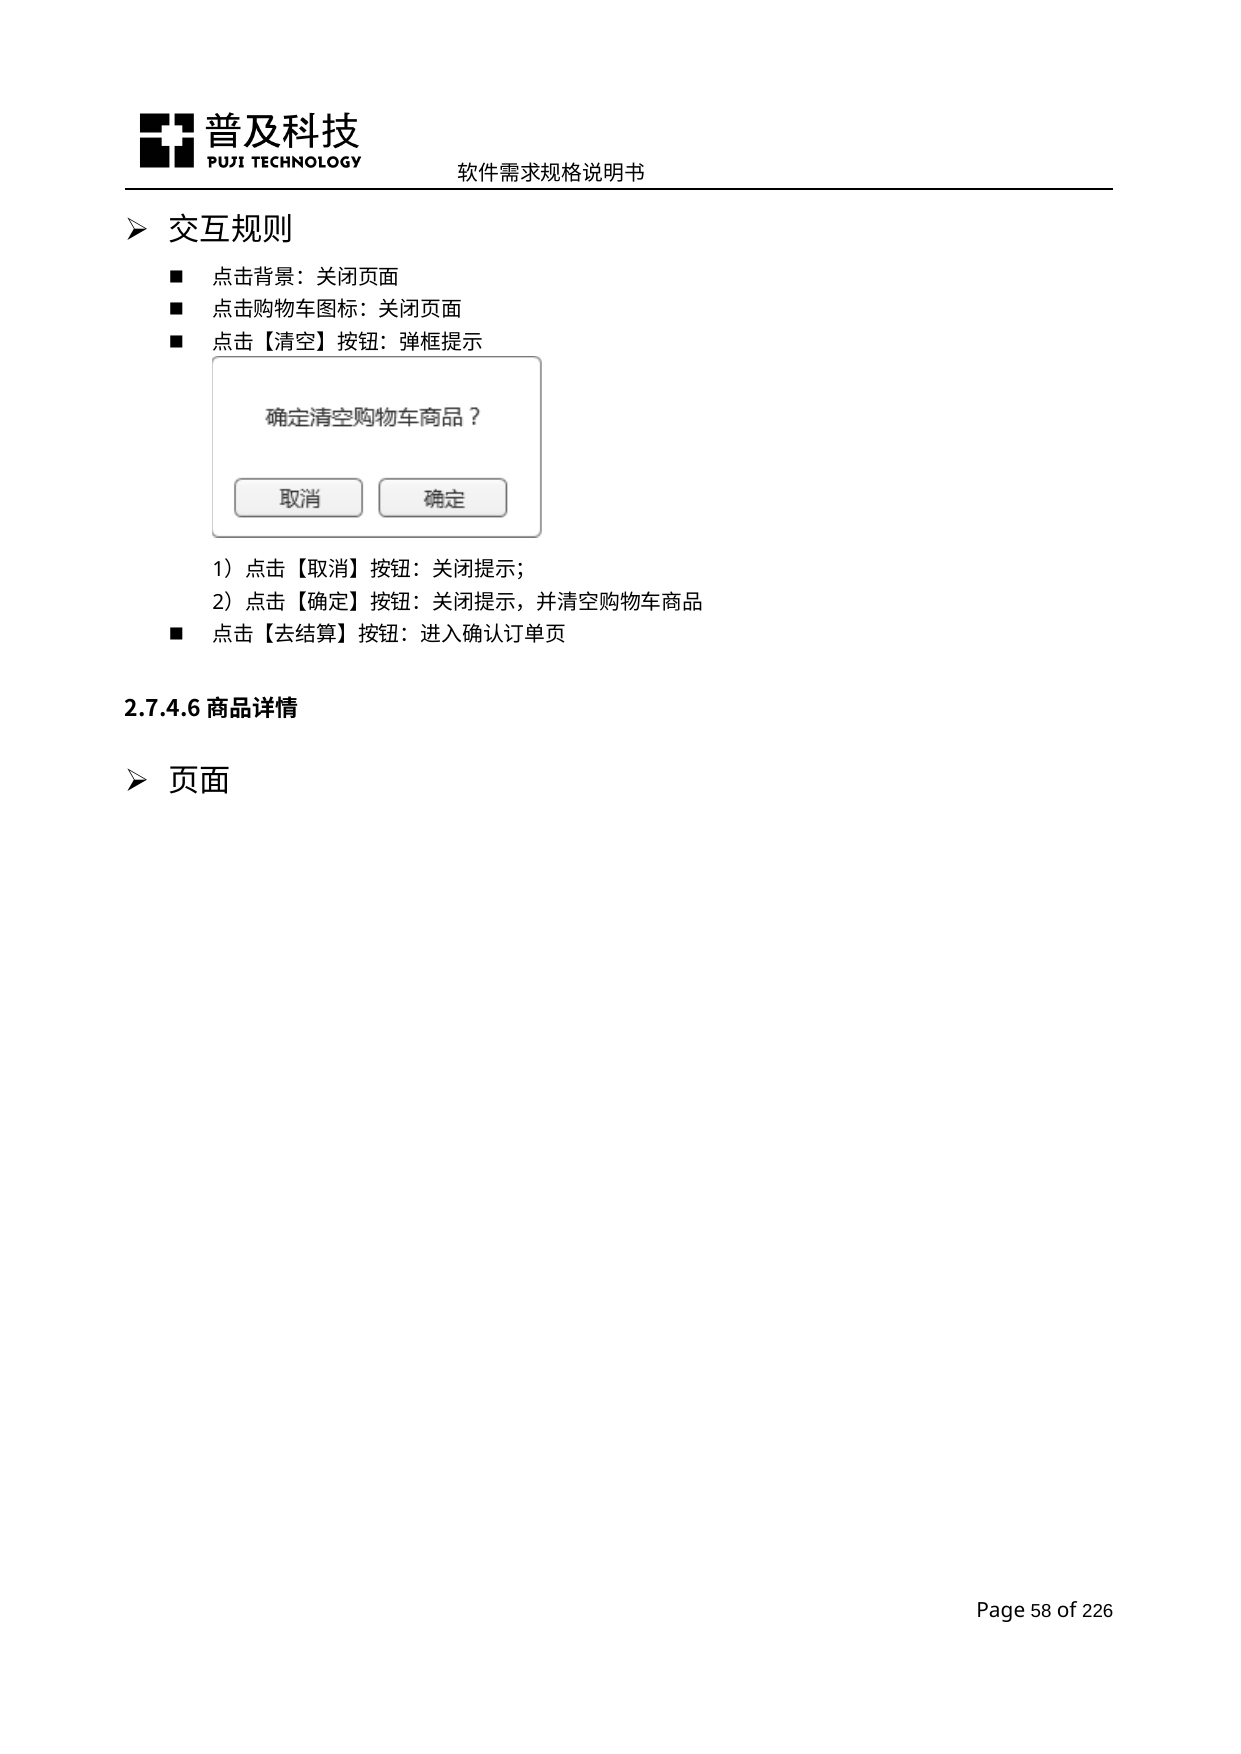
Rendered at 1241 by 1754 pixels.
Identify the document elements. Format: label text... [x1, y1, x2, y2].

list 点击购物车图标：关闭页面 [168, 291, 1113, 324]
picture [212, 356, 542, 538]
list 2）点击【确定】按钮：关闭提示，并清空购物车商品 [212, 584, 1113, 616]
subtitle 商品详情 [124, 674, 1113, 739]
list 点击【去结算】按钮：进入确认订单页 [168, 616, 1113, 649]
list 页面 [124, 745, 1113, 810]
list 1）点击【取消】按钮：关闭提示； [212, 551, 1113, 584]
list 点击【清空】按钮：弹框提示 [168, 324, 1113, 356]
picture [124, 103, 365, 180]
list 交互规则 [124, 194, 1113, 259]
list 点击背景：关闭页面 [168, 259, 1113, 291]
